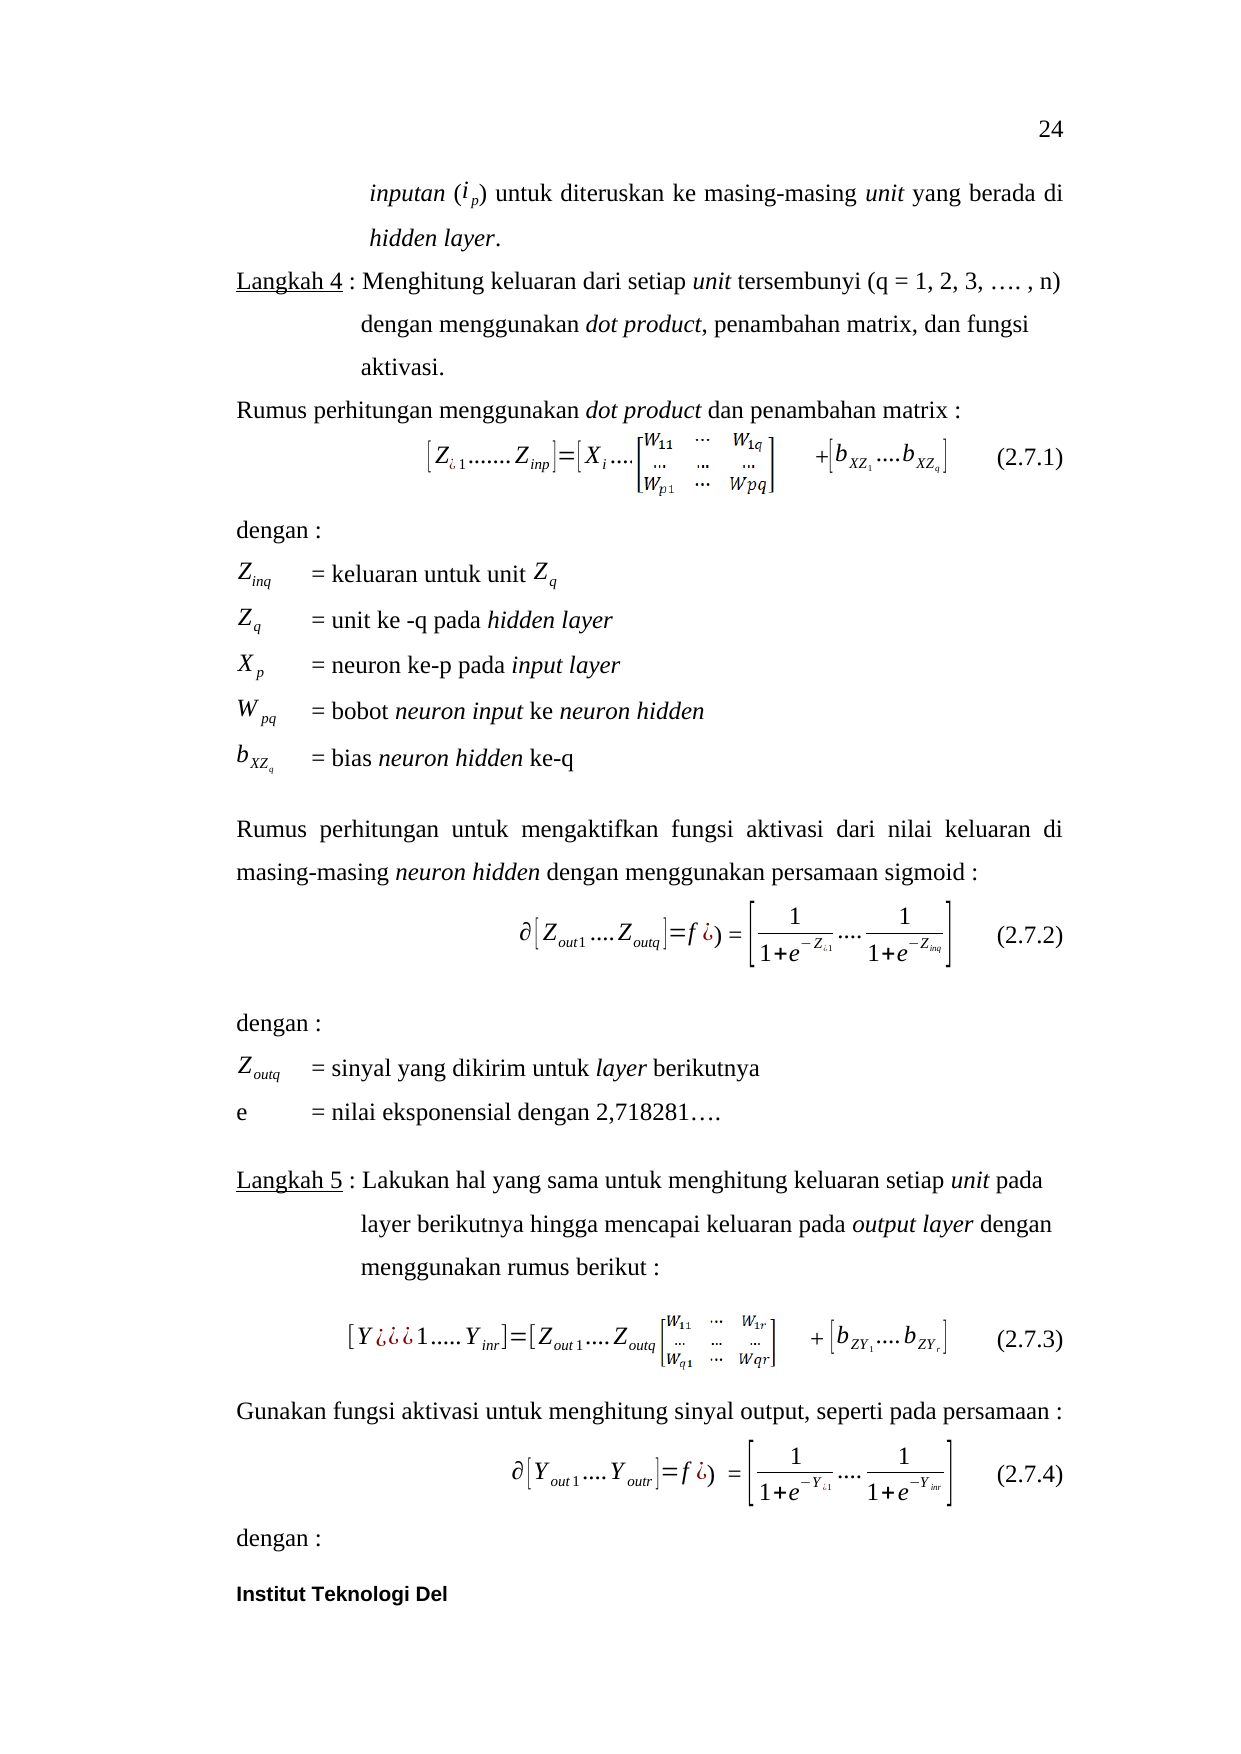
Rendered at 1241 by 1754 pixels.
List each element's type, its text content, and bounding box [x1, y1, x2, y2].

text dengan : [236, 515, 1063, 543]
text ) = (2.7.2) [236, 900, 1063, 969]
text = bias neuron hidden ke-q [236, 741, 1063, 774]
text = bobot neuron input ke neuron hidden [236, 695, 1063, 726]
text layer berikutnya hingga mencapai keluaran pada output layer dengan [354, 1209, 1063, 1237]
text = neuron ke-p pada input layer [236, 649, 1063, 681]
text . + (2.7.3) [236, 1320, 657, 1357]
text inputan () untuk diteruskan ke masing-masing unit yang berada di hidden layer. [369, 177, 1063, 252]
text Rumus perhitungan untuk mengaktifkan fungsi aktivasi dari nilai keluaran di masing-masing neuron hidden dengan menggunakan persamaan sigmoid : [236, 814, 1063, 886]
text ) = (2.7.4) [236, 1439, 1063, 1508]
picture [632, 428, 777, 498]
text Langkah 5 : Lakukan hal yang sama untuk menghitung keluaran setiap unit pada [236, 1166, 1063, 1194]
text + (2.7.1) [236, 438, 632, 475]
text dengan menggunakan dot product, penambahan matrix, dan fungsi [354, 309, 1063, 338]
text + (2.7.1) [777, 438, 1063, 475]
text Rumus perhitungan menggunakan dot product dan penambahan matrix : [236, 395, 1063, 424]
picture [657, 1307, 780, 1372]
text dengan : [236, 1523, 1063, 1552]
text Langkah 4 : Menghitung keluaran dari setiap unit tersembunyi (q = 1, 2, 3, …. , n) [236, 266, 1063, 295]
text = sinyal yang dikirim untuk layer berikutnya [236, 1052, 1063, 1083]
text menggunakan rumus berikut : [354, 1252, 1063, 1281]
text e = nilai eksponensial dengan 2,718281…. [236, 1097, 1063, 1126]
text aktivasi. [354, 352, 1063, 381]
text Gunakan fungsi aktivasi untuk menghitung sinyal output, seperti pada persamaan : [236, 1396, 1063, 1425]
text dengan : [236, 1008, 1063, 1037]
text = keluaran untuk unit [236, 558, 1063, 589]
text . + (2.7.3) [780, 1320, 1063, 1357]
text = unit ke -q pada hidden layer [236, 604, 1063, 635]
